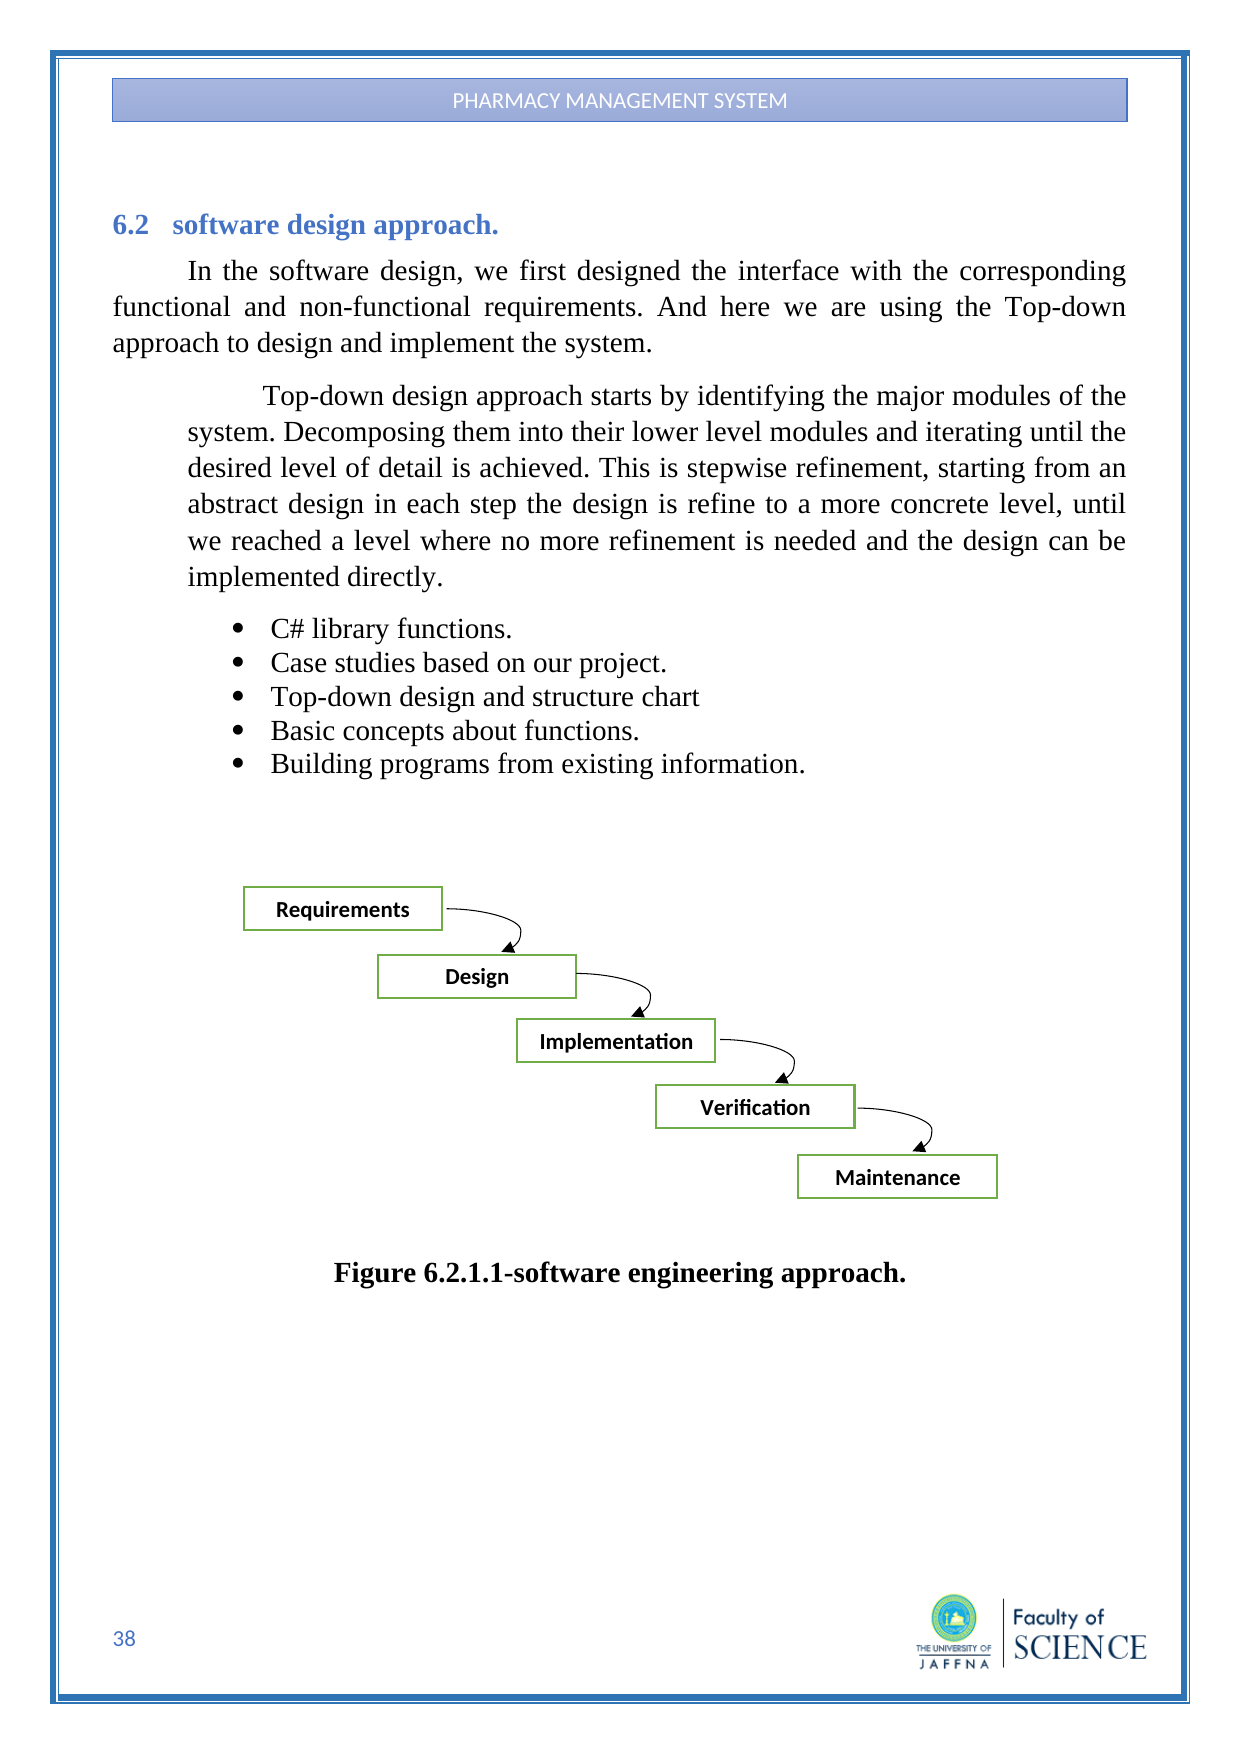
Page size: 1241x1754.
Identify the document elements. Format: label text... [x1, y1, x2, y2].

text Figure 6.2.1.1-software engineering approach. [112, 1255, 1128, 1289]
list Case studies based on our project. [233, 645, 1128, 679]
subtitle software design approach. [112, 207, 1128, 241]
list Top-down design and structure chart [233, 679, 1128, 713]
text Top-down design approach starts by identifying the major modules of the system. Decomposing them into their lower level modules and iterating until the desired level of detail is achieved. This is stepwise refinement, starting from an abstract design in each step the design is refine to a more concrete level, until we reached a level where no more refinement is needed and the design can be implemented directly. [187, 378, 1128, 592]
list Basic concepts about functions. [233, 713, 1128, 746]
list C# library functions. [233, 612, 1128, 645]
list Building programs from existing information. [233, 746, 1128, 780]
picture [879, 1589, 1181, 1674]
text In the software design, we first designed the interface with the corresponding functional and non-functional requirements. And here we are using the Top-down approach to design and implement the system. [112, 253, 1128, 359]
